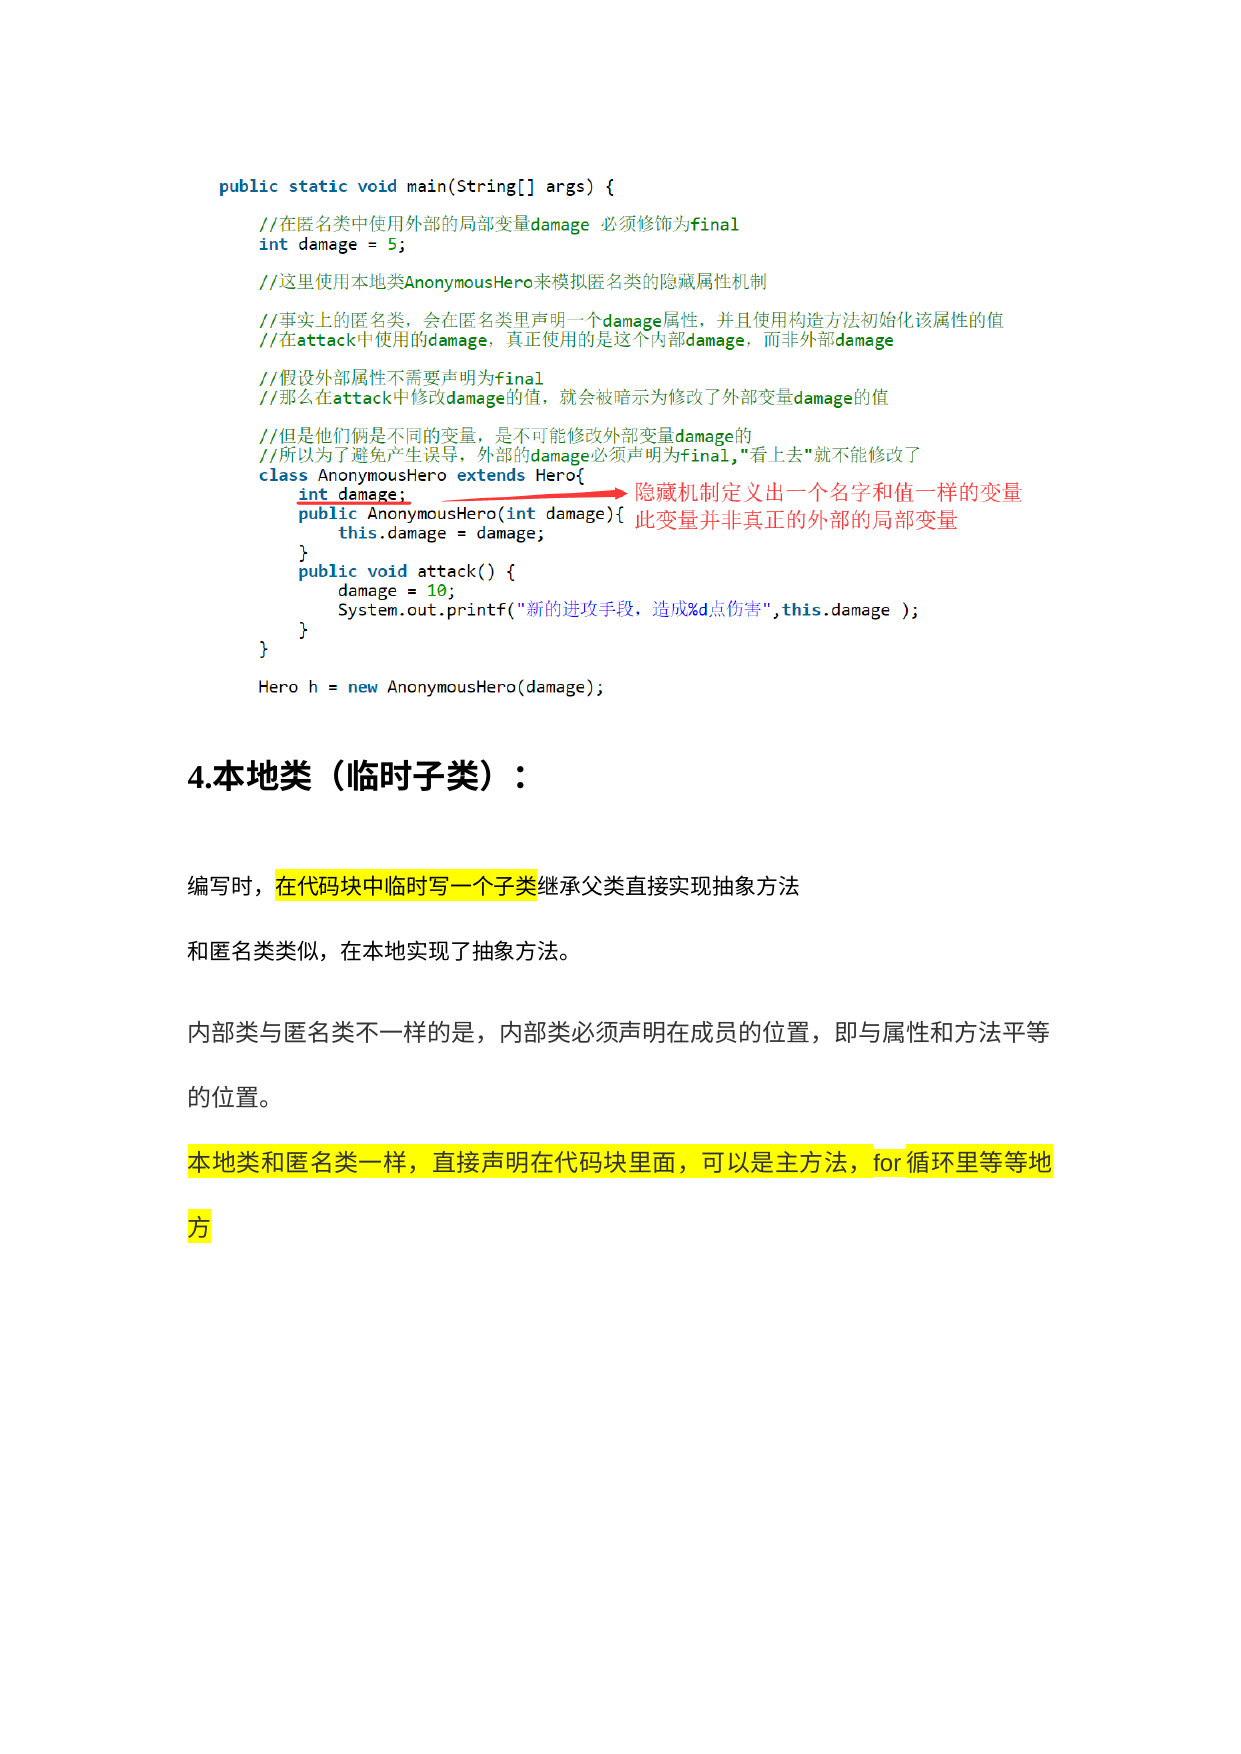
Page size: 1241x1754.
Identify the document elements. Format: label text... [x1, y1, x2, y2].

text 编写时，在代码块中临时写一个子类继承父类直接实现抽象方法 [537, 869, 1053, 901]
text 本地类和匿名类一样，直接声明在代码块里面，可以是主方法，for循环里等等地方 [187, 1129, 1053, 1259]
text 和匿名类类似，在本地实现了抽象方法。 [187, 934, 1053, 966]
text 内部类与匿名类不一样的是，内部类必须声明在成员的位置，即与属性和方法平等的位置。 [187, 999, 1053, 1129]
subtitle 4.本地类（临时子类）： [187, 742, 1053, 807]
picture [187, 162, 1073, 709]
